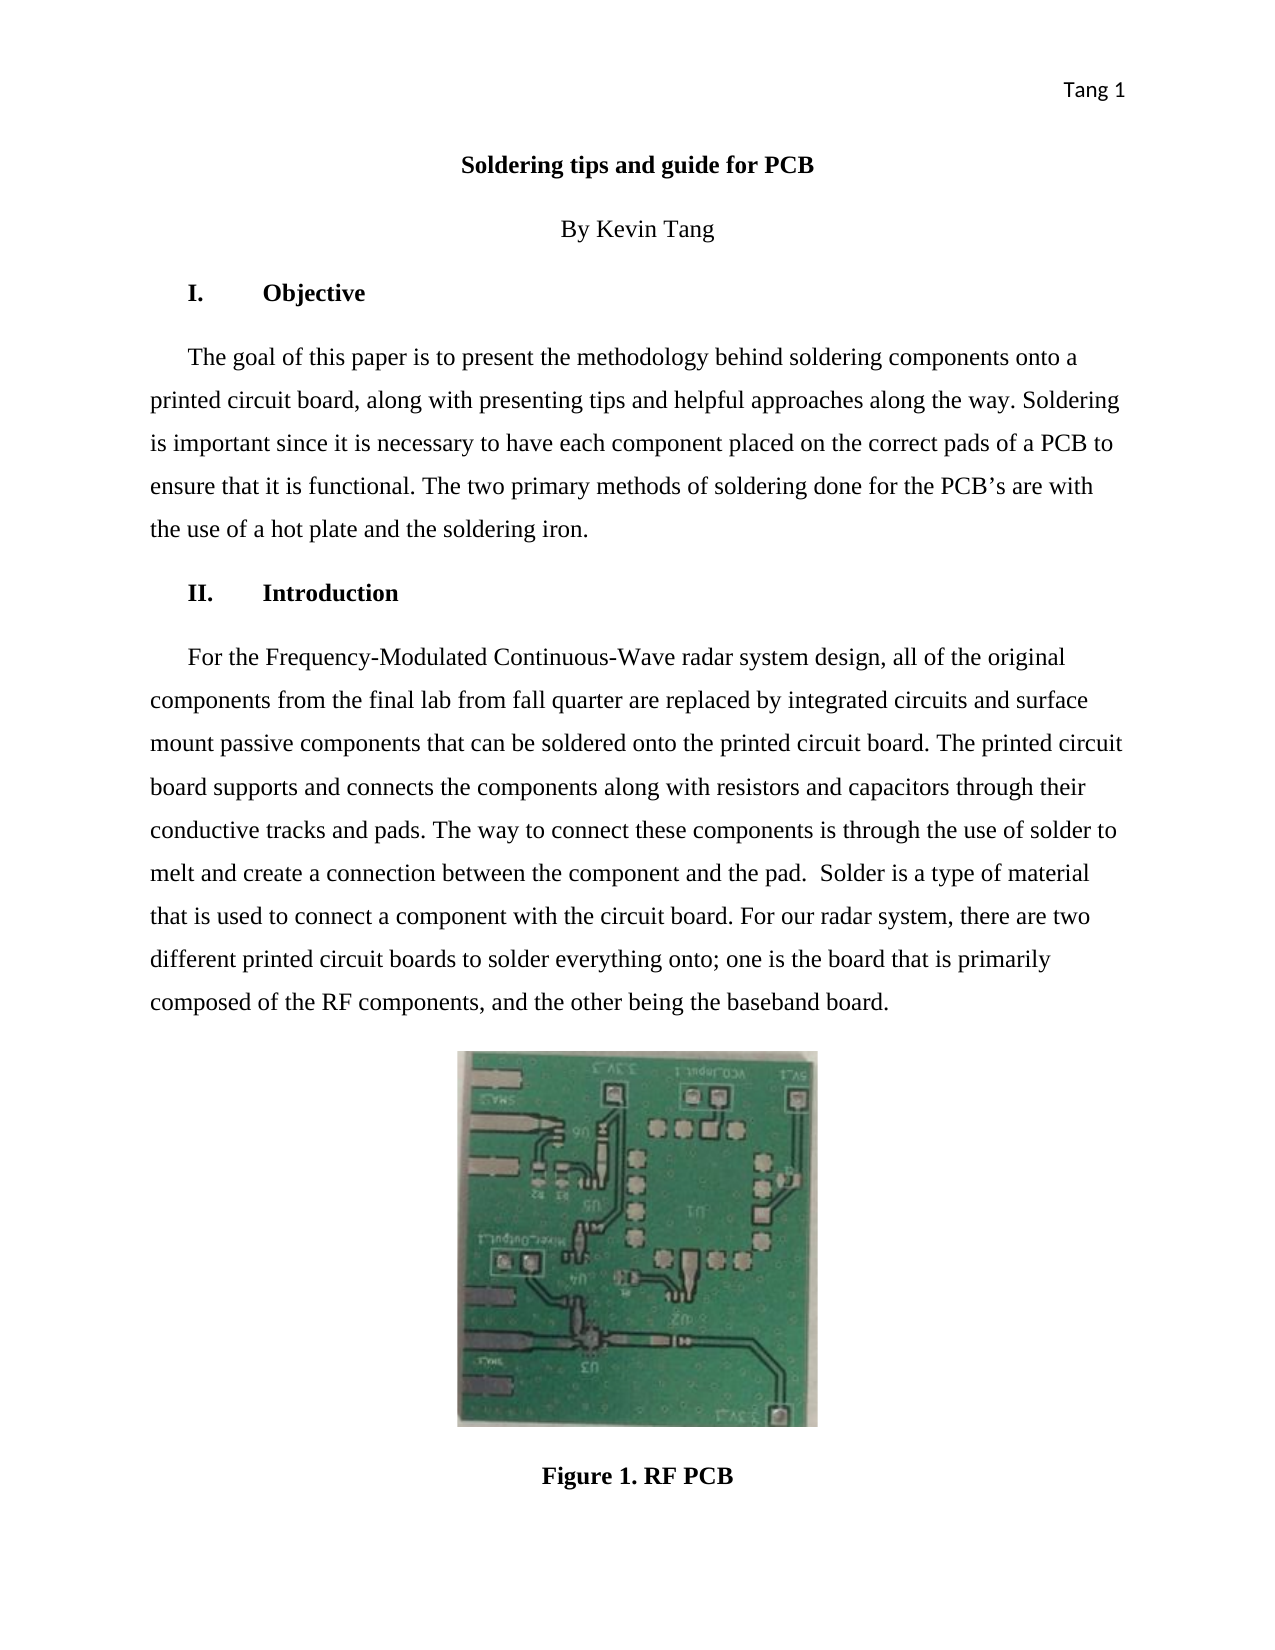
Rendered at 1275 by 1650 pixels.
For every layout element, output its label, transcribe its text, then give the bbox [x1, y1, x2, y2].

picture [457, 1051, 818, 1427]
list Introduction [187, 578, 1125, 607]
text By Kevin Tang [150, 214, 1125, 243]
text The goal of this paper is to present the methodology behind soldering components onto a printed circuit board, along with presenting tips and helpful approaches along the way. Soldering is important since it is necessary to have each component placed on the correct pads of a PCB to ensure that it is functional. The two primary methods of soldering done for the PCB’s are with the use of a hot plate and the soldering iron. [150, 342, 1125, 543]
text Figure 1. RF PCB [150, 1461, 1125, 1490]
text Soldering tips and guide for PCB [150, 150, 1125, 179]
list Objective [187, 278, 1125, 307]
text For the Frequency-Modulated Continuous-Wave radar system design, all of the original components from the final lab from fall quarter are replaced by integrated circuits and surface mount passive components that can be soldered onto the printed circuit board. The printed circuit board supports and connects the components along with resistors and capacitors through their conductive tracks and pads. The way to connect these components is through the use of solder to melt and create a connection between the component and the pad. Solder is a type of material that is used to connect a component with the circuit board. For our radar system, there are two different printed circuit boards to solder everything onto; one is the board that is primarily composed of the RF components, and the other being the baseband board. [150, 642, 1125, 1016]
